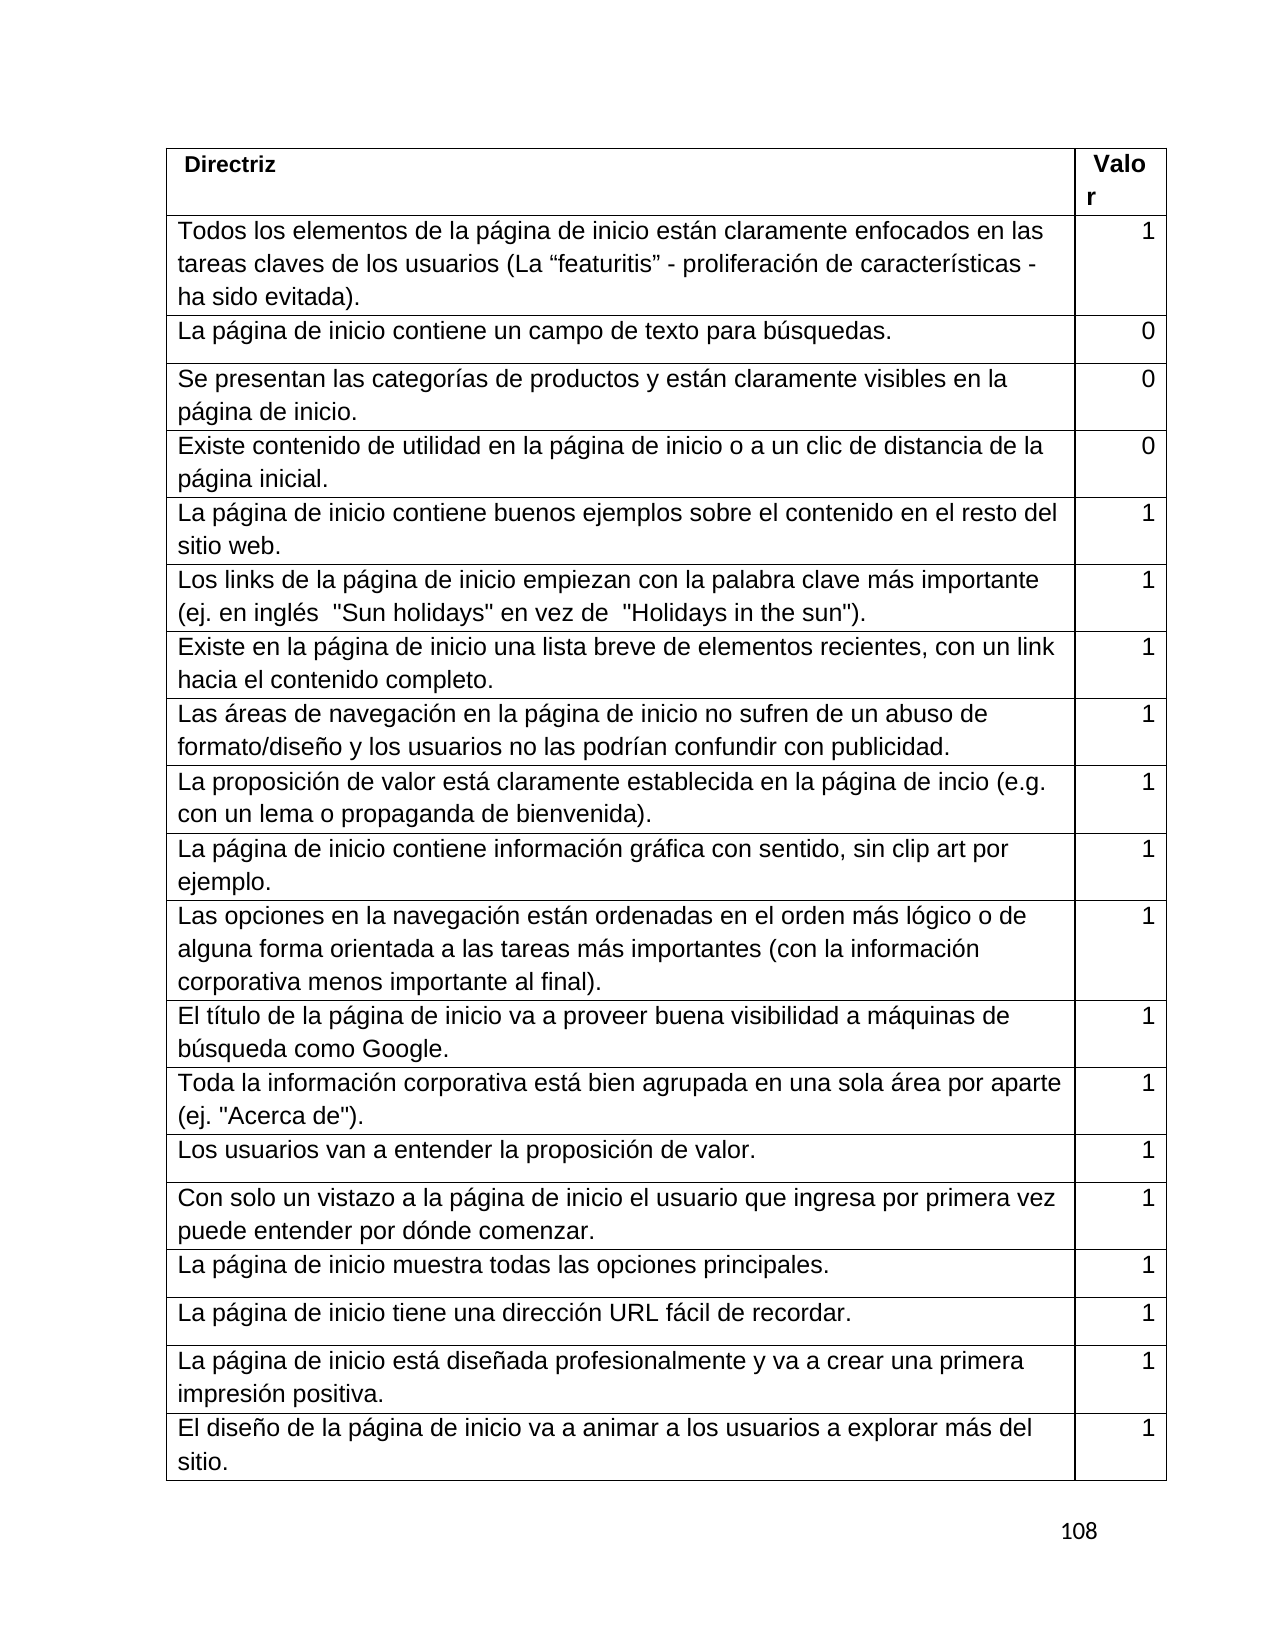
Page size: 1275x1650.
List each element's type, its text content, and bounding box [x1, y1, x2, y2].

table_cell 1 [1076, 1001, 1166, 1067]
table_cell 1 [1076, 1183, 1166, 1249]
table_cell El título de la página de inicio va a proveer buena visibilidad a máquinas de búsqueda como Google. [167, 1001, 1074, 1067]
table_cell La página de inicio contiene información gráfica con sentido, sin clip art por ejemplo. [167, 834, 1074, 899]
table_cell Las áreas de navegación en la página de inicio no sufren de un abuso de formato/diseño y los usuarios no las podrían confundir con publicidad. [167, 699, 1074, 765]
table_cell 1 [1076, 699, 1166, 765]
table_cell La página de inicio tiene una dirección URL fácil de recordar. [167, 1298, 1074, 1345]
table_cell Todos los elementos de la página de inicio están claramente enfocados en las tareas claves de los usuarios (La “featuritis” - proliferación de características - ha sido evitada). [167, 216, 1074, 315]
table_cell Existe en la página de inicio una lista breve de elementos recientes, con un link hacia el contenido completo. [167, 632, 1074, 698]
table_cell 1 [1076, 1250, 1166, 1297]
table_cell 1 [1076, 834, 1166, 899]
table_cell La página de inicio muestra todas las opciones principales. [167, 1250, 1074, 1297]
table_header Directriz [167, 149, 1074, 215]
table_cell 1 [1076, 1135, 1166, 1182]
table_cell Las opciones en la navegación están ordenadas en el orden más lógico o de alguna forma orientada a las tareas más importantes (con la información corporativa menos importante al final). [167, 901, 1074, 1000]
table_cell 1 [1076, 766, 1166, 832]
table_cell 1 [1076, 565, 1166, 631]
table_cell 0 [1076, 364, 1166, 430]
table_cell 1 [1076, 216, 1166, 315]
table_cell 1 [1076, 632, 1166, 698]
table_cell Los usuarios van a entender la proposición de valor. [167, 1135, 1074, 1182]
table_cell El diseño de la página de inicio va a animar a los usuarios a explorar más del sitio. [167, 1414, 1074, 1479]
table_cell 0 [1076, 431, 1166, 497]
table_cell 0 [1076, 316, 1166, 363]
table_cell La página de inicio está diseñada profesionalmente y va a crear una primera impresión positiva. [167, 1346, 1074, 1412]
table_cell Se presentan las categorías de productos y están claramente visibles en la página de inicio. [167, 364, 1074, 430]
table_cell La proposición de valor está claramente establecida en la página de incio (e.g. con un lema o propaganda de bienvenida). [167, 766, 1074, 832]
table_cell 1 [1076, 1414, 1166, 1479]
table_cell 1 [1076, 901, 1166, 1000]
table_cell Toda la información corporativa está bien agrupada en una sola área por aparte (ej. "Acerca de"). [167, 1068, 1074, 1134]
table_cell 1 [1076, 1298, 1166, 1345]
table_header Valor [1076, 149, 1166, 215]
table_cell Existe contenido de utilidad en la página de inicio o a un clic de distancia de la página inicial. [167, 431, 1074, 497]
table_cell Con solo un vistazo a la página de inicio el usuario que ingresa por primera vez puede entender por dónde comenzar. [167, 1183, 1074, 1249]
table_cell 1 [1076, 498, 1166, 564]
table_cell 1 [1076, 1068, 1166, 1134]
table_cell La página de inicio contiene buenos ejemplos sobre el contenido en el resto del sitio web. [167, 498, 1074, 564]
table_cell Los links de la página de inicio empiezan con la palabra clave más importante (ej. en inglés "Sun holidays" en vez de "Holidays in the sun"). [167, 565, 1074, 631]
table_cell 1 [1076, 1346, 1166, 1412]
table_cell La página de inicio contiene un campo de texto para búsquedas. [167, 316, 1074, 363]
